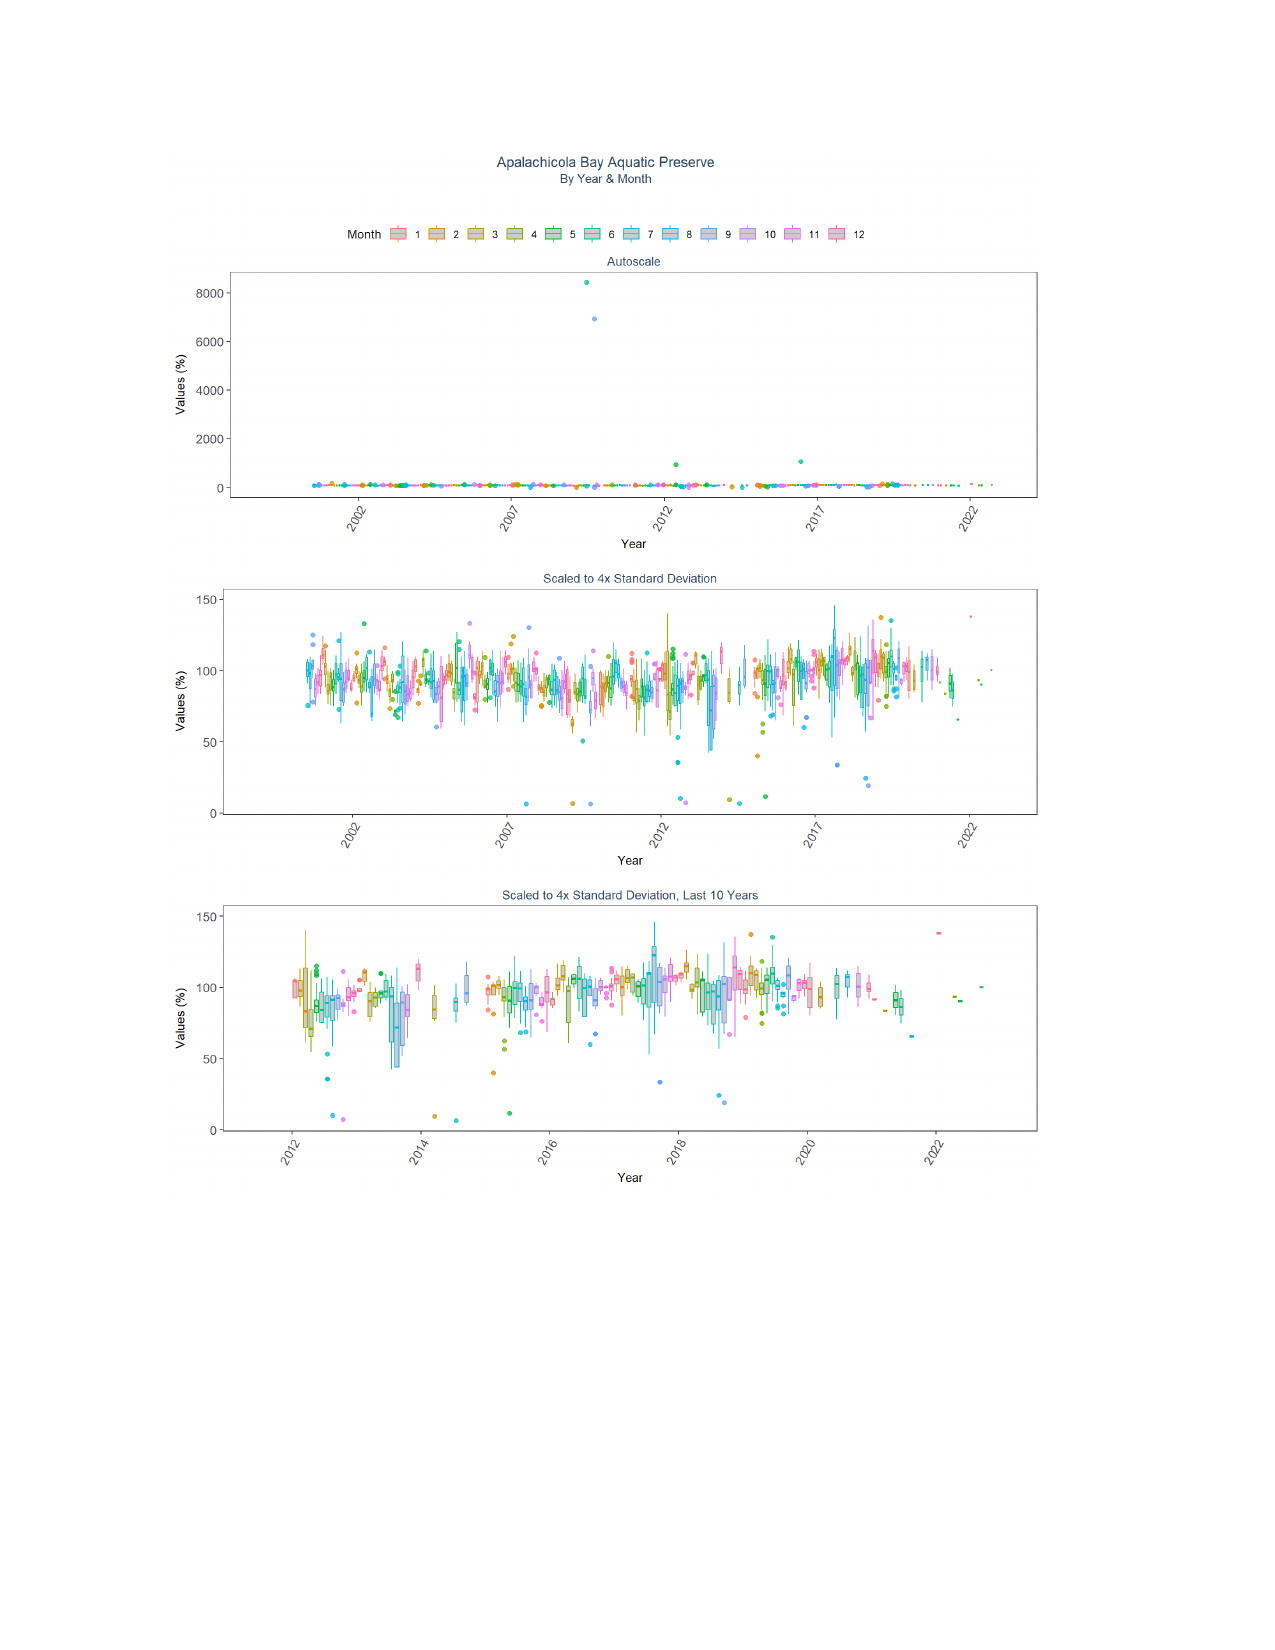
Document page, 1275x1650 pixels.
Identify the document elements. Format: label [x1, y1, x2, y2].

picture [168, 150, 1044, 1200]
